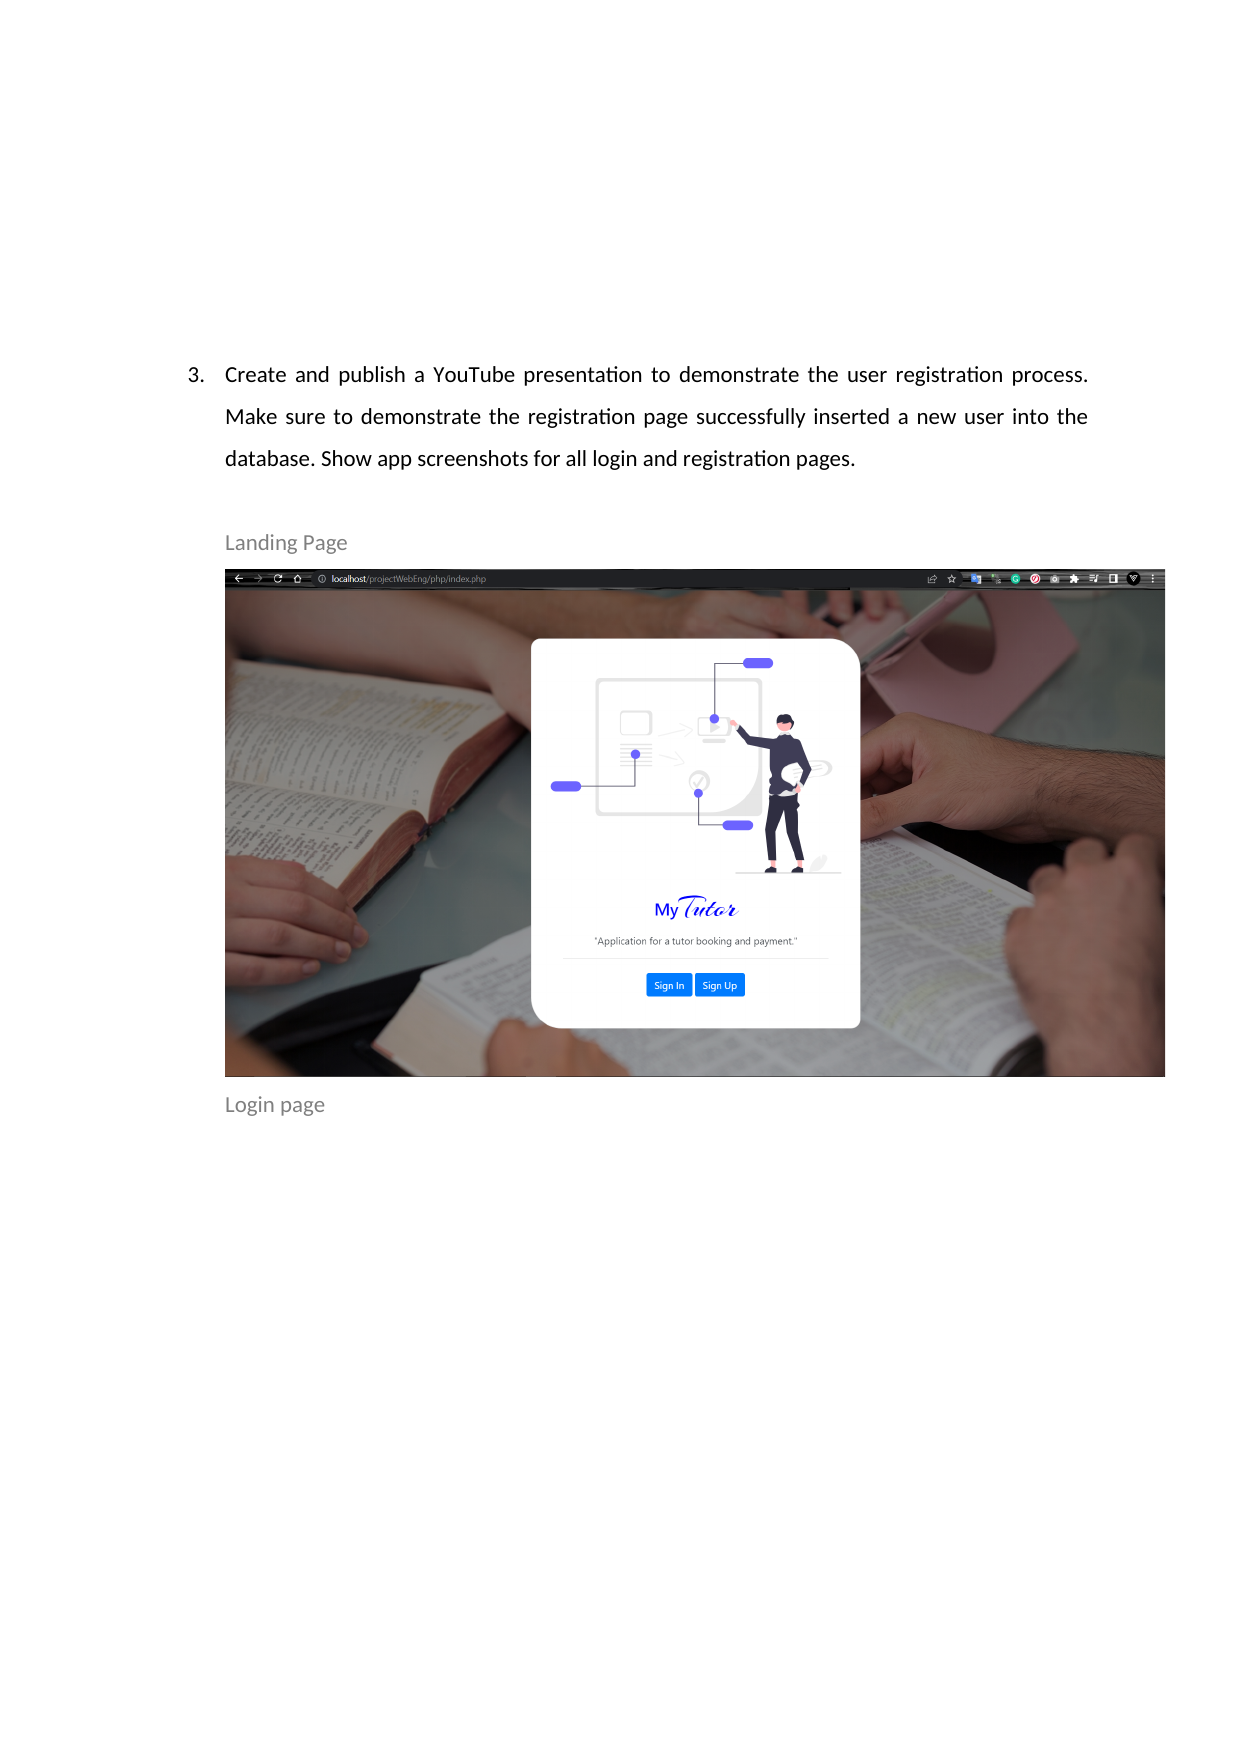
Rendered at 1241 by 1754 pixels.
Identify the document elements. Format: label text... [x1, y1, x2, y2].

list Landing Page [225, 528, 1090, 556]
list Login page [225, 1090, 1090, 1118]
list Create and publish a YouTube presentation to demonstrate the user registration process. Make sure to demonstrate the registration page successfully inserted a new user into the database. Show app screenshots for all login and registration pages. [187, 360, 1090, 472]
picture [225, 569, 1166, 1077]
